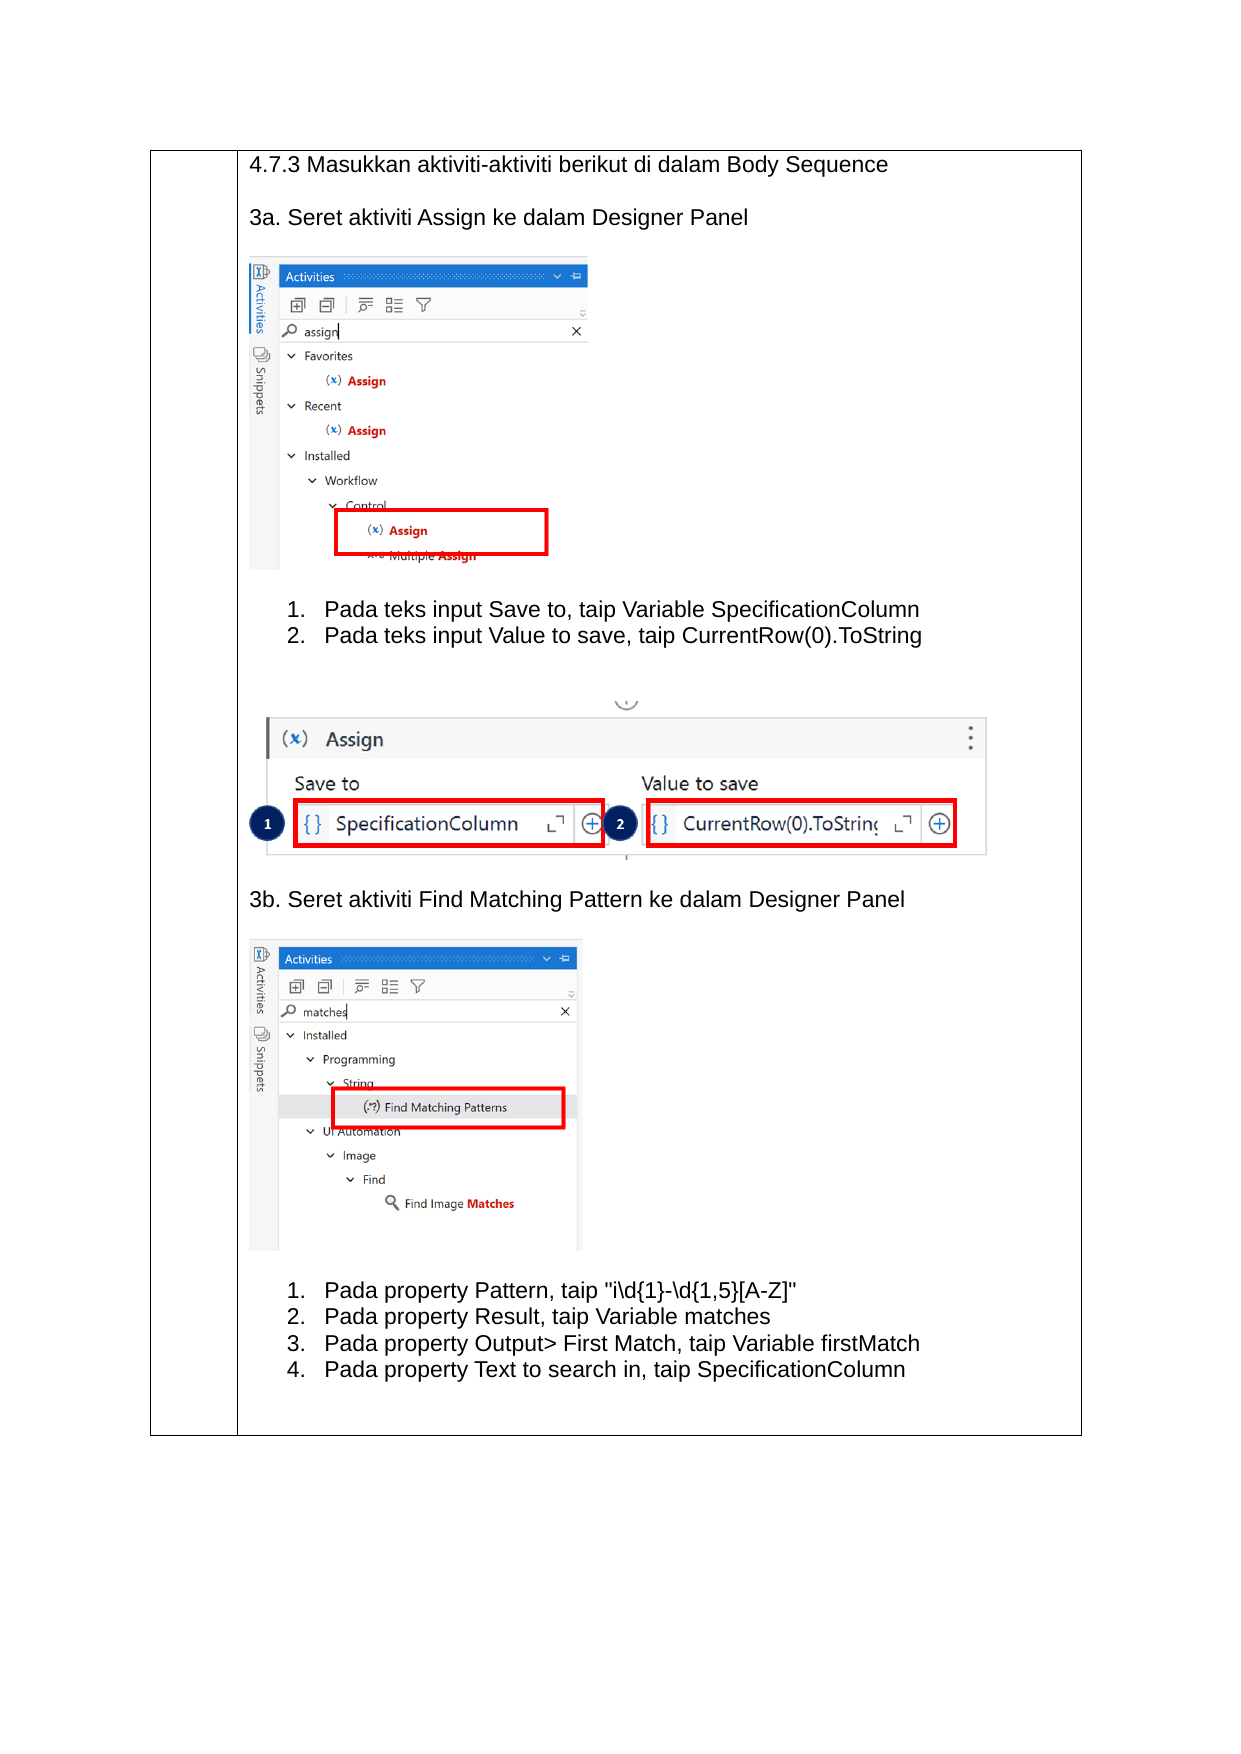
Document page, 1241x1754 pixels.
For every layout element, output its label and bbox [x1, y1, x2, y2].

table_cell [238, 151, 1081, 1435]
picture [249, 701, 994, 860]
table_cell [151, 151, 237, 1435]
picture [249, 938, 583, 1251]
picture [249, 256, 588, 570]
